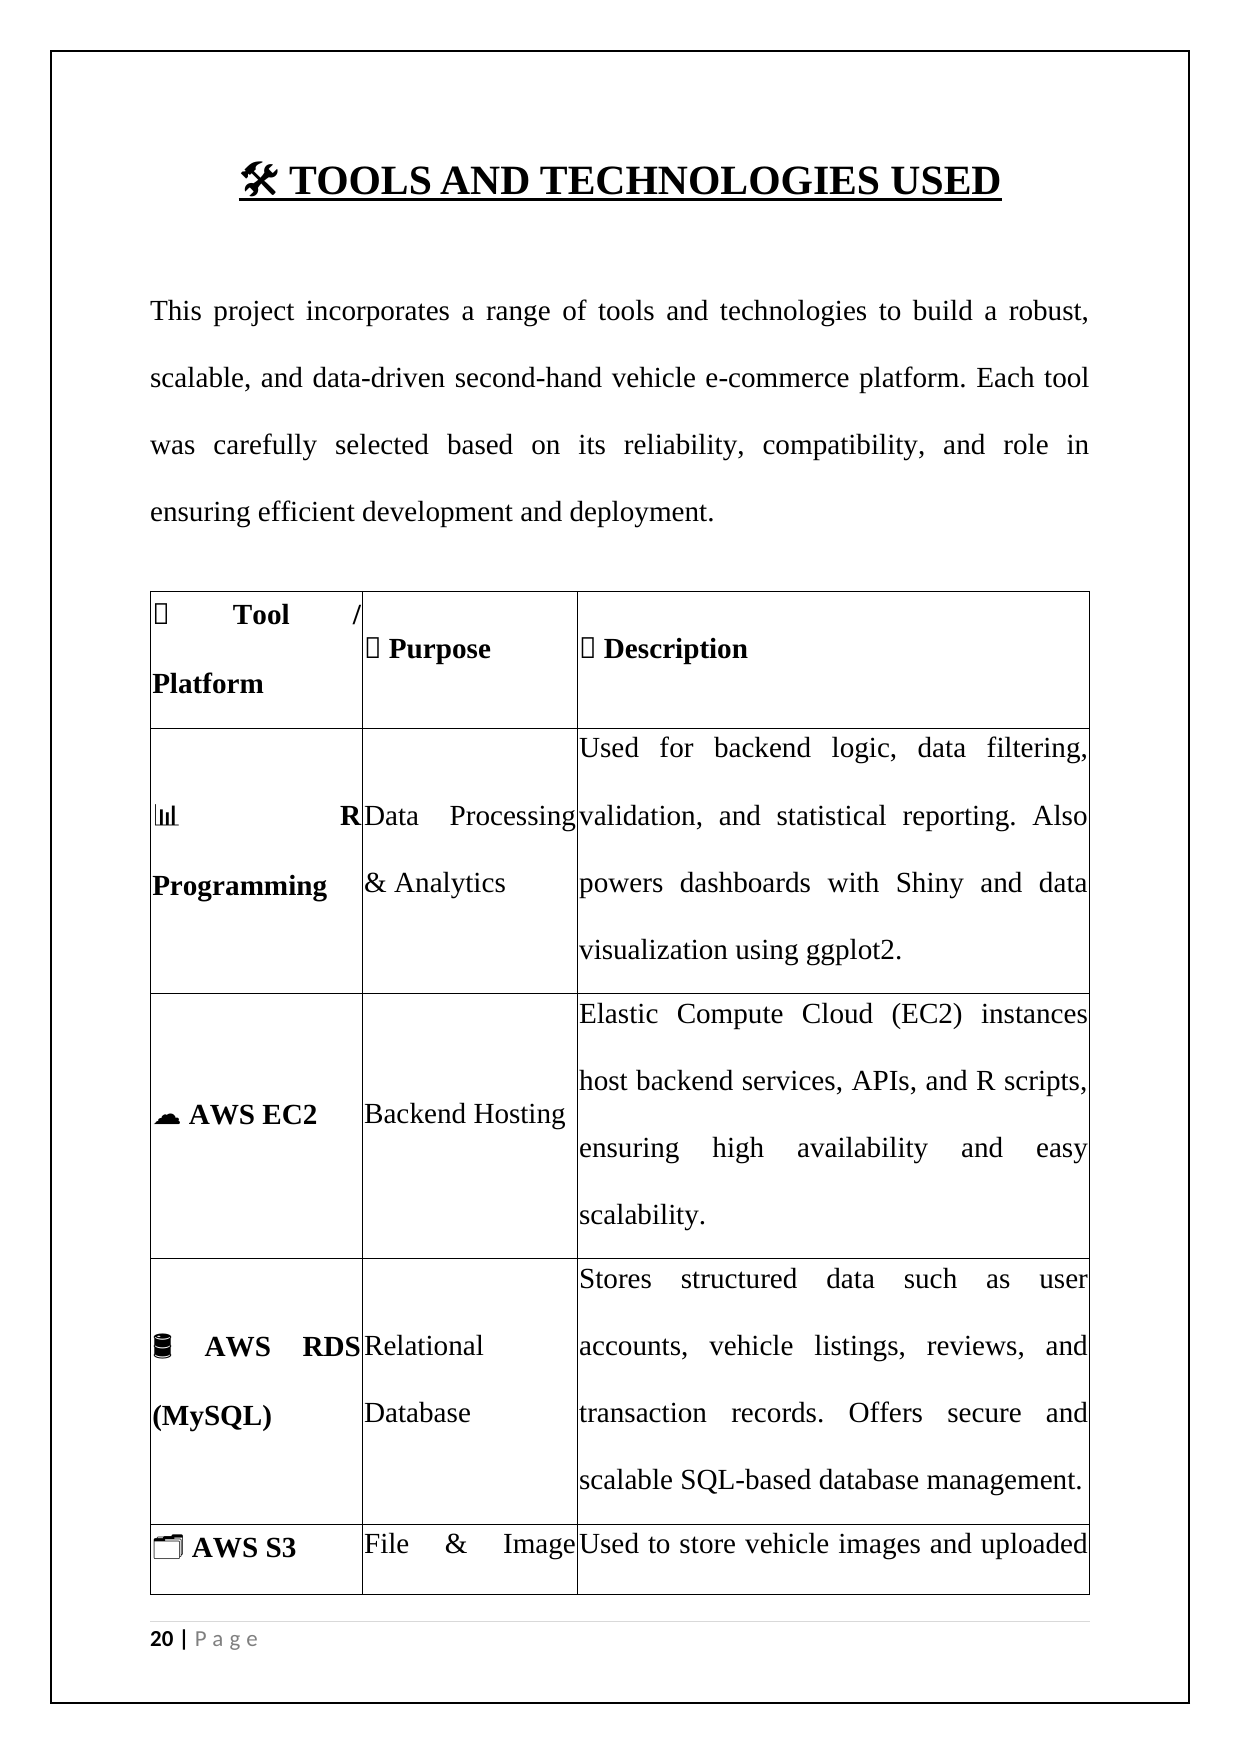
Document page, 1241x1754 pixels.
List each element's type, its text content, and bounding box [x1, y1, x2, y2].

table_cell Elastic Compute Cloud (EC2) instances host backend services, APIs, and R scripts, ensuring high availability and easy scalability. [578, 994, 1089, 1258]
text This project incorporates a range of tools and technologies to build a robust, scalable, and data-driven second-hand vehicle e-commerce platform. Each tool was carefully selected based on its reliability, compatibility, and role in ensuring efficient development and deployment. [150, 293, 1090, 528]
table_cell 🗂️ AWS S3 [151, 1525, 362, 1594]
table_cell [578, 1525, 1089, 1594]
table_header 📝 Description [578, 592, 1089, 728]
table_header 🔧 Tool / Platform [151, 592, 362, 728]
table_header 📌 Purpose [363, 592, 577, 728]
table_cell 📊 R Programming [151, 729, 362, 993]
table_cell File & Image Storage [363, 1525, 577, 1594]
table_cell Relational Database [363, 1259, 577, 1523]
table_cell 🛢️ AWS RDS (MySQL) [151, 1259, 362, 1523]
table_cell Backend Hosting [363, 994, 577, 1258]
table_cell Data Processing & Analytics [363, 729, 577, 993]
table_cell Stores structured data such as user accounts, vehicle listings, reviews, and transaction records. Offers secure and scalable SQL-based database management. [578, 1259, 1089, 1523]
text 🛠️ TOOLS AND TECHNOLOGIES USED [150, 150, 1090, 207]
table_cell Used for backend logic, data filtering, validation, and statistical reporting. Also powers dashboards with Shiny and data visualization using ggplot2. [578, 729, 1089, 993]
table_cell ☁️ AWS EC2 [151, 994, 362, 1258]
